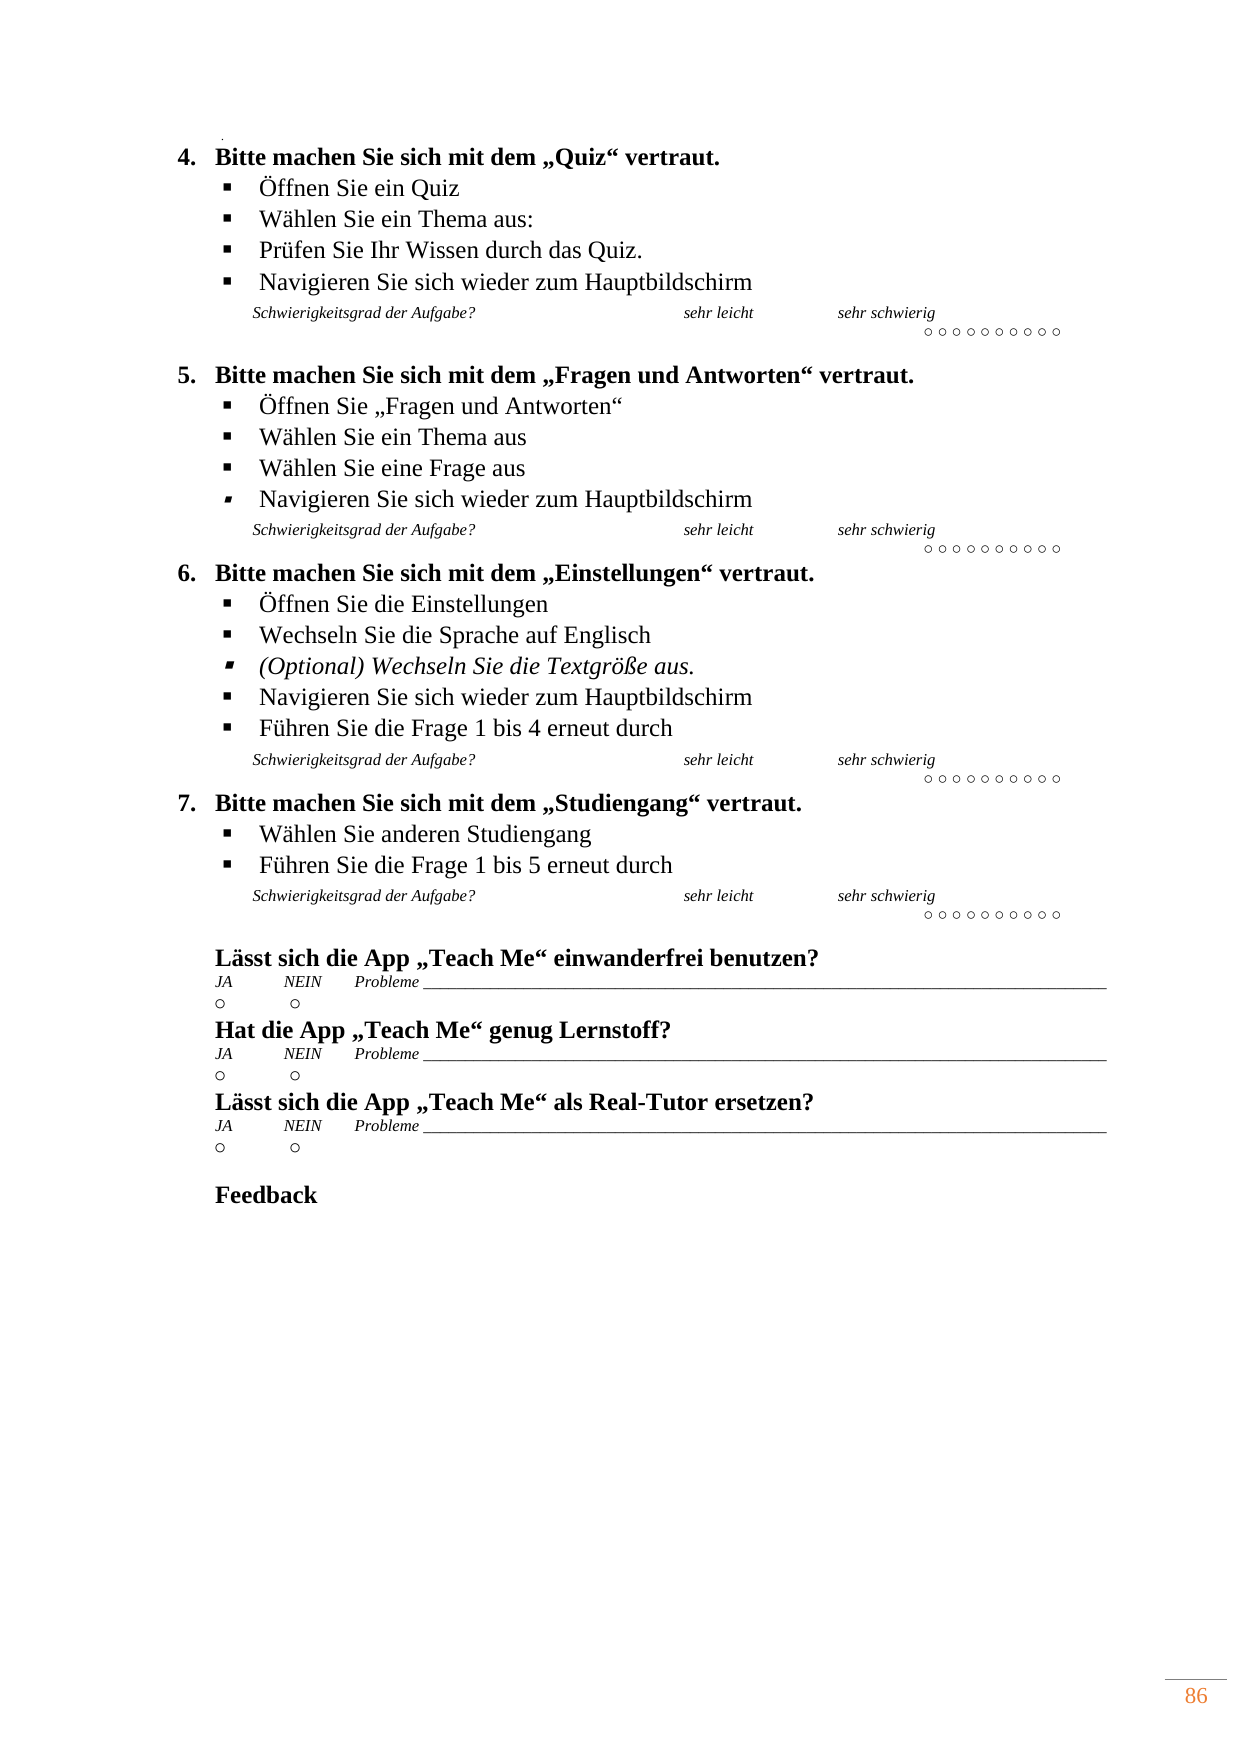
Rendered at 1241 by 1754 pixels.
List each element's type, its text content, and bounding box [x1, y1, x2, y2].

list Führen Sie die Frage 1 bis 5 erneut durch [221, 850, 1152, 878]
text JA NEIN Probleme __________________________________________________________________________________ [215, 972, 1152, 991]
list Prüfen Sie Ihr Wissen durch das Quiz. [221, 236, 1152, 264]
list Öffnen Sie ein Quiz [221, 173, 1152, 202]
list Bitte machen Sie sich mit dem „Fragen und Antworten“ vertraut. [177, 360, 1152, 389]
text Hat die App „Teach Me“ genug Lernstoff? [177, 1015, 1152, 1044]
text ○ ○ [177, 991, 1152, 1015]
list Schwierigkeitsgrad der Aufgabe? sehr leicht sehr schwierig [252, 302, 1152, 322]
list ○ ○ ○ ○ ○ ○ ○ ○ ○ ○ [842, 905, 1152, 924]
list Bitte machen Sie sich mit dem „Einstellungen“ vertraut. [177, 558, 1152, 587]
list Schwierigkeitsgrad der Aufgabe? sehr leicht sehr schwierig [252, 886, 1152, 905]
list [221, 267, 1152, 295]
list ○ ○ ○ ○ ○ ○ ○ ○ ○ ○ [842, 322, 1152, 341]
list Bitte machen Sie sich mit dem „Studiengang“ vertraut. [177, 788, 1152, 816]
list Wählen Sie ein Thema aus [221, 422, 1152, 451]
text JA NEIN Probleme __________________________________________________________________________________ [215, 1044, 1152, 1063]
list Schwierigkeitsgrad der Aufgabe? sehr leicht sehr schwierig [252, 749, 1152, 768]
list ○ ○ ○ ○ ○ ○ ○ ○ ○ ○ [842, 539, 1152, 558]
list Öffnen Sie „Fragen und Antworten“ [221, 391, 1152, 420]
list Wechseln Sie die Sprache auf Englisch [221, 620, 1152, 649]
list Wählen Sie anderen Studiengang [221, 819, 1152, 847]
text ○ ○ [177, 1135, 1152, 1159]
list Wählen Sie eine Frage aus [221, 453, 1152, 482]
list Führen Sie die Frage 1 bis 4 erneut durch [221, 713, 1152, 742]
list ○ ○ ○ ○ ○ ○ ○ ○ ○ ○ [842, 768, 1152, 788]
text ○ ○ [177, 1063, 1152, 1087]
list Navigieren Sie sich wieder zum Hauptbildschirm [221, 484, 1152, 513]
list Wählen Sie ein Thema aus: [221, 204, 1152, 233]
list Öffnen Sie die Einstellungen [221, 589, 1152, 618]
list (Optional) Wechseln Sie die Textgröße aus. [221, 651, 1152, 680]
text Lässt sich die App „Teach Me“ als Real-Tutor ersetzen? [177, 1087, 1152, 1116]
list Schwierigkeitsgrad der Aufgabe? sehr leicht sehr schwierig [252, 520, 1152, 539]
list Navigieren Sie sich wieder zum Hauptbildschirm [221, 682, 1152, 711]
text Lässt sich die App „Teach Me“ einwanderfrei benutzen? [177, 943, 1152, 972]
text Feedback [177, 1180, 1152, 1208]
text JA NEIN Probleme __________________________________________________________________________________ [215, 1116, 1152, 1135]
list Bitte machen Sie sich mit dem „Quiz“ vertraut. [177, 142, 1152, 171]
